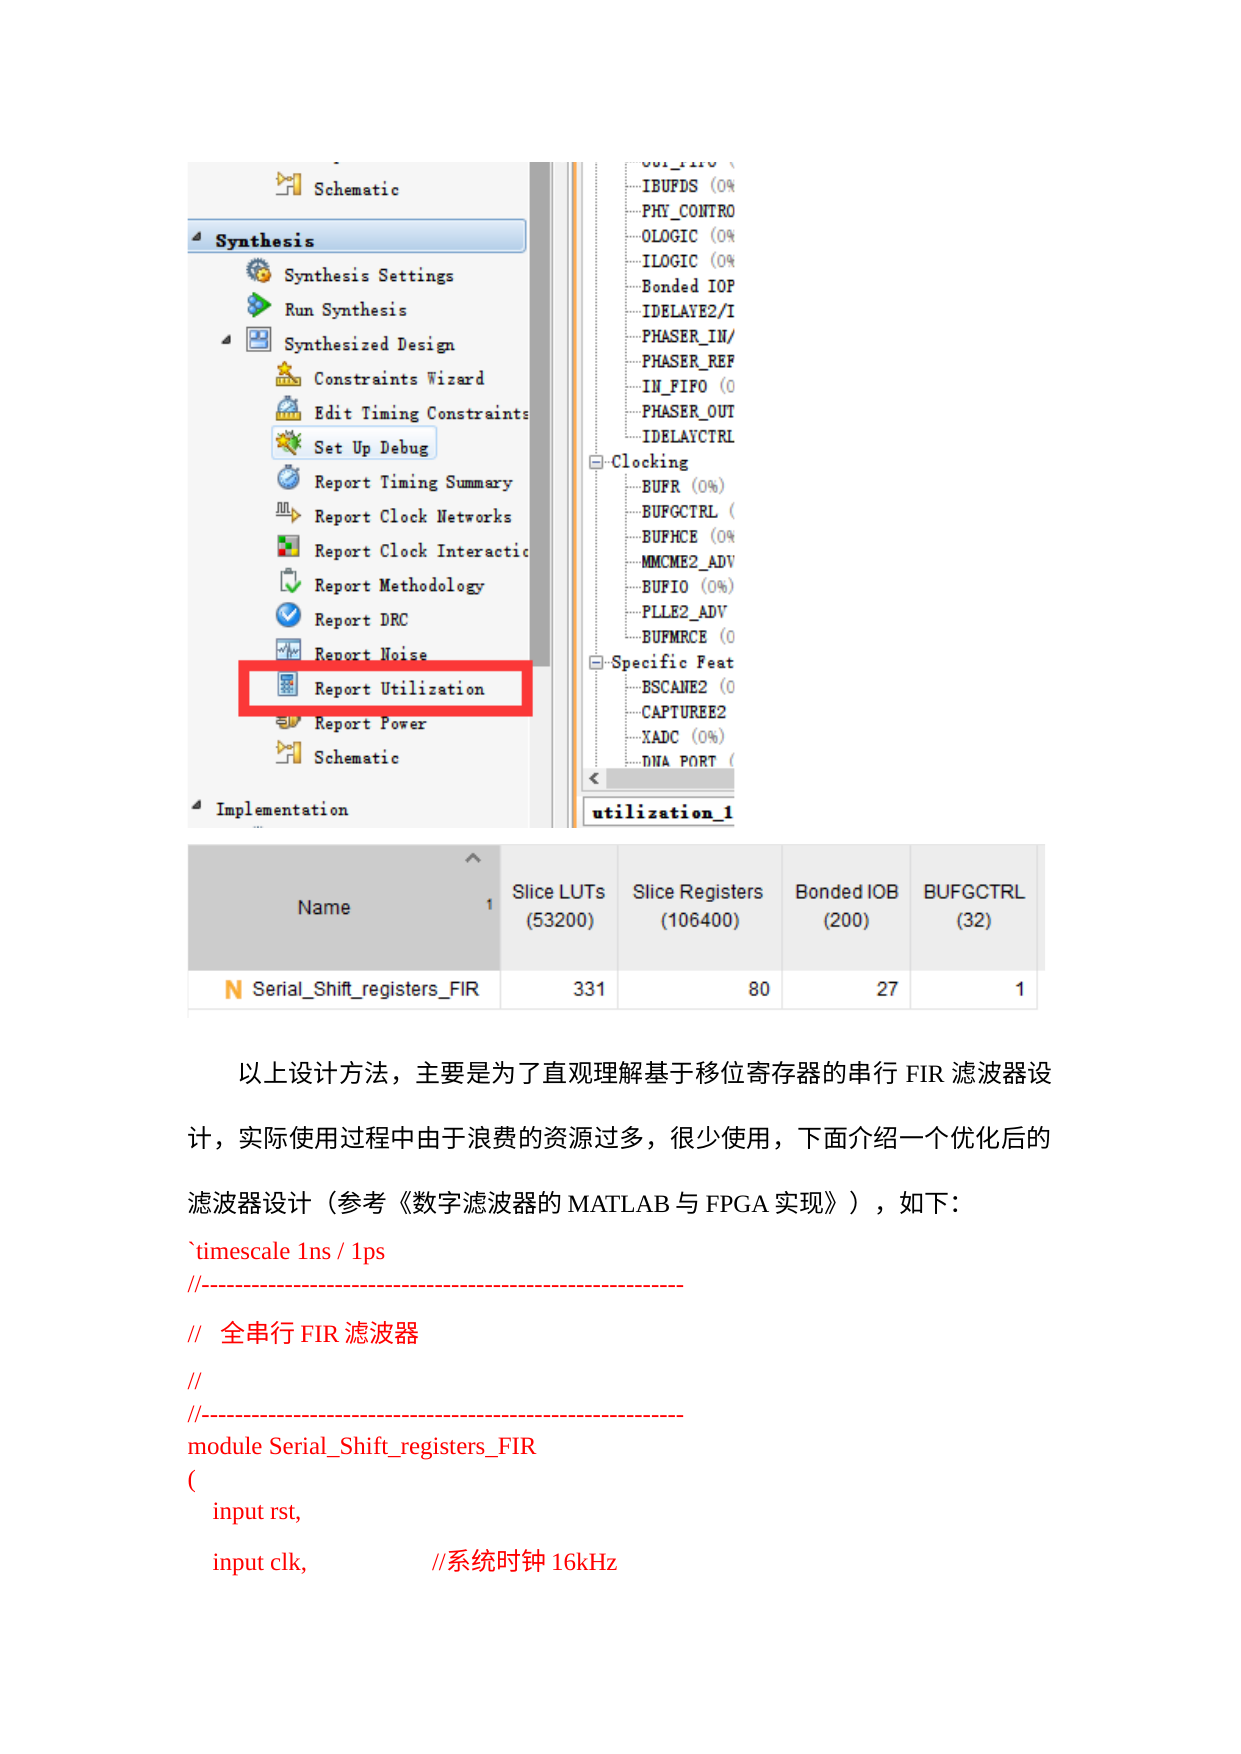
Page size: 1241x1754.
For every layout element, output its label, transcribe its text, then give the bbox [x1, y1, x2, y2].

text module Serial_Shift_registers_FIR [187, 1429, 1053, 1462]
text input rst, [187, 1494, 1053, 1527]
picture [187, 162, 735, 828]
text // [187, 1364, 1053, 1397]
text 以上设计方法，主要是为了直观理解基于移位寄存器的串行 FIR 滤波器设计，实际使用过程中由于浪费的资源过多，很少使用，下面介绍一个优化后的滤波器设计（参考《数字滤波器的MATLAB与FPGA实现》），如下： [187, 1039, 1053, 1234]
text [187, 1397, 1053, 1429]
text `timescale 1ns / 1ps [187, 1234, 1053, 1267]
text ( [187, 1462, 1053, 1494]
picture [187, 844, 1046, 1018]
text // 全串行FIR滤波器 [187, 1299, 1053, 1364]
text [187, 1267, 1053, 1299]
text input clk, //系统时钟16kHz [187, 1527, 1053, 1592]
